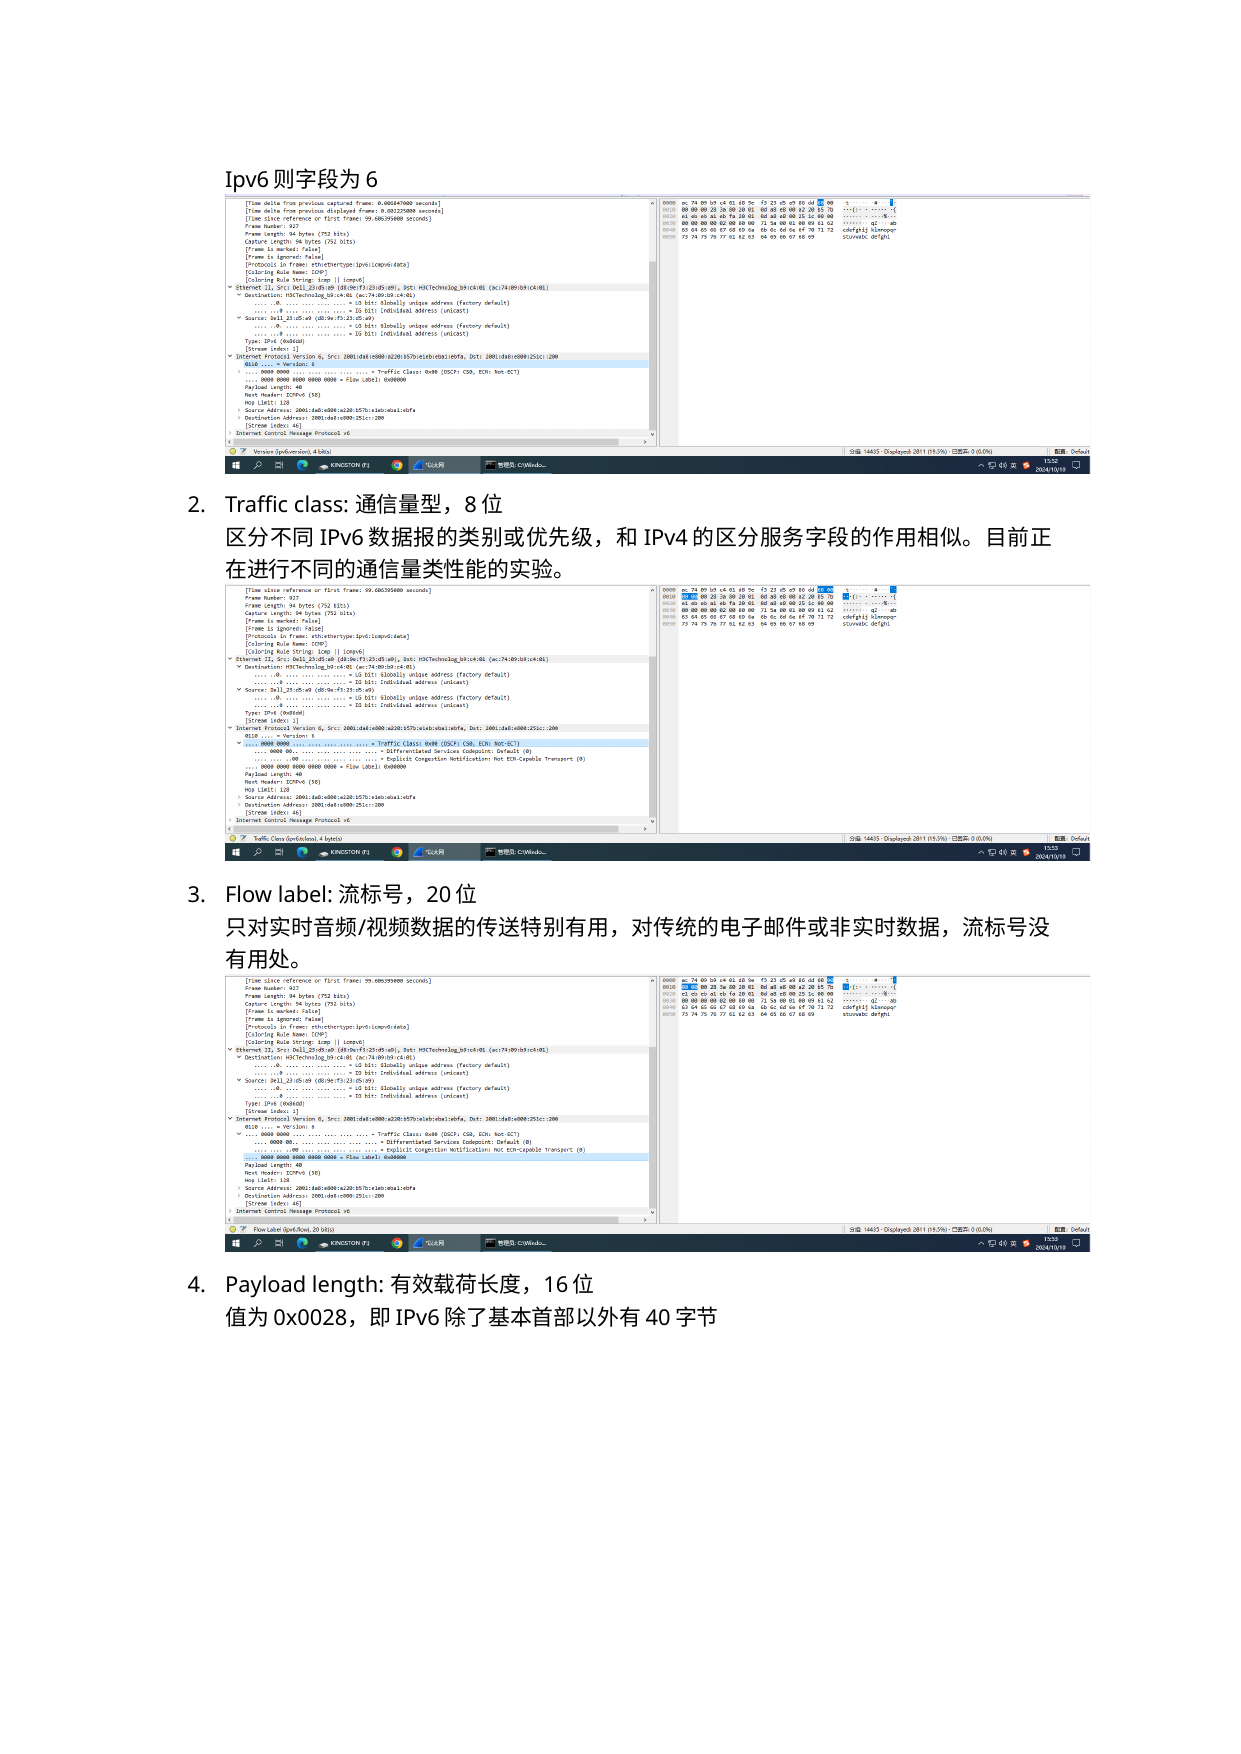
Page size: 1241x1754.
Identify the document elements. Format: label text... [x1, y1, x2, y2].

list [187, 162, 1053, 487]
picture [225, 194, 1091, 474]
picture [225, 584, 1091, 861]
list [187, 1267, 1053, 1332]
picture [225, 974, 1091, 1252]
